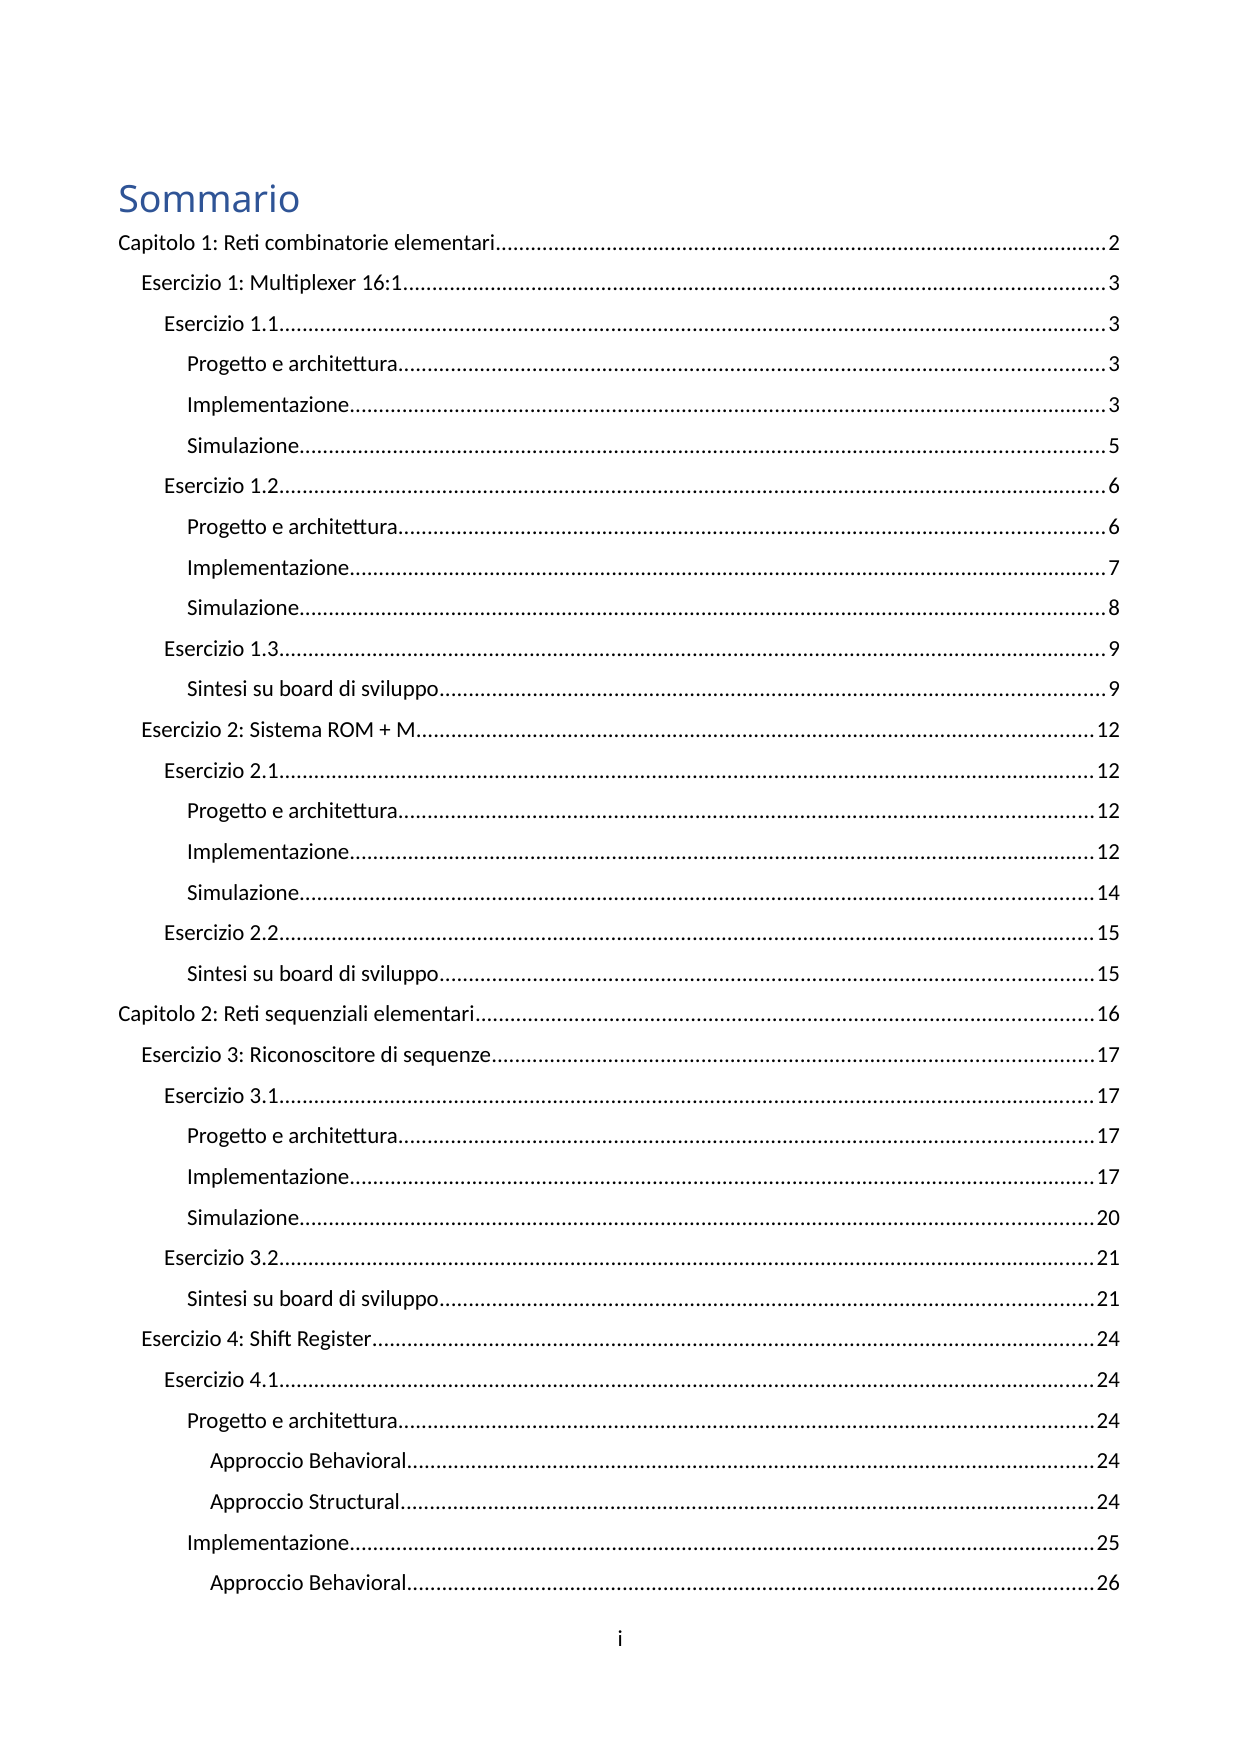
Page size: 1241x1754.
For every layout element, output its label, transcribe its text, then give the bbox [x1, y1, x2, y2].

text Implementazione 7 [187, 553, 1122, 581]
text Capitolo 1: Reti combinatorie elementari 2 [118, 228, 1122, 256]
text Sintesi su board di sviluppo 21 [187, 1284, 1122, 1312]
text Esercizio 2.2 15 [164, 918, 1122, 946]
text Esercizio 1.1 3 [164, 309, 1122, 337]
text Progetto e architettura 24 [187, 1406, 1122, 1434]
text Progetto e architettura 6 [187, 512, 1122, 540]
text Esercizio 4.1 24 [164, 1365, 1122, 1393]
text Sintesi su board di sviluppo 15 [187, 959, 1122, 987]
text Esercizio 2.1 12 [164, 756, 1122, 784]
text Progetto e architettura 17 [187, 1121, 1122, 1149]
text Esercizio 1.2 6 [164, 471, 1122, 499]
text Implementazione 3 [187, 390, 1122, 418]
text Implementazione 17 [187, 1162, 1122, 1190]
text Simulazione 20 [187, 1203, 1122, 1231]
text Simulazione 5 [187, 431, 1122, 459]
text Esercizio 2: Sistema ROM + M 12 [141, 715, 1122, 743]
text Esercizio 3: Riconoscitore di sequenze 17 [141, 1040, 1122, 1068]
text Progetto e architettura 3 [187, 349, 1122, 378]
text Approccio Structural 24 [210, 1487, 1122, 1515]
text Esercizio 1: Multiplexer 16:1 3 [141, 268, 1122, 296]
text Approccio Behavioral 24 [210, 1446, 1122, 1474]
text Simulazione 14 [187, 878, 1122, 906]
text Esercizio 1.3 9 [164, 634, 1122, 662]
text Sintesi su board di sviluppo 9 [187, 674, 1122, 703]
text Esercizio 3.1 17 [164, 1081, 1122, 1109]
text Simulazione 8 [187, 593, 1122, 621]
text Implementazione 12 [187, 837, 1122, 865]
text Progetto e architettura 12 [187, 796, 1122, 824]
text Implementazione 25 [187, 1528, 1122, 1556]
text Esercizio 4: Shift Register 24 [141, 1324, 1122, 1353]
subtitle Sommario [118, 173, 1122, 224]
text Capitolo 2: Reti sequenziali elementari 16 [118, 999, 1122, 1028]
text Esercizio 3.2 21 [164, 1243, 1122, 1271]
text Approccio Behavioral 26 [210, 1568, 1122, 1596]
